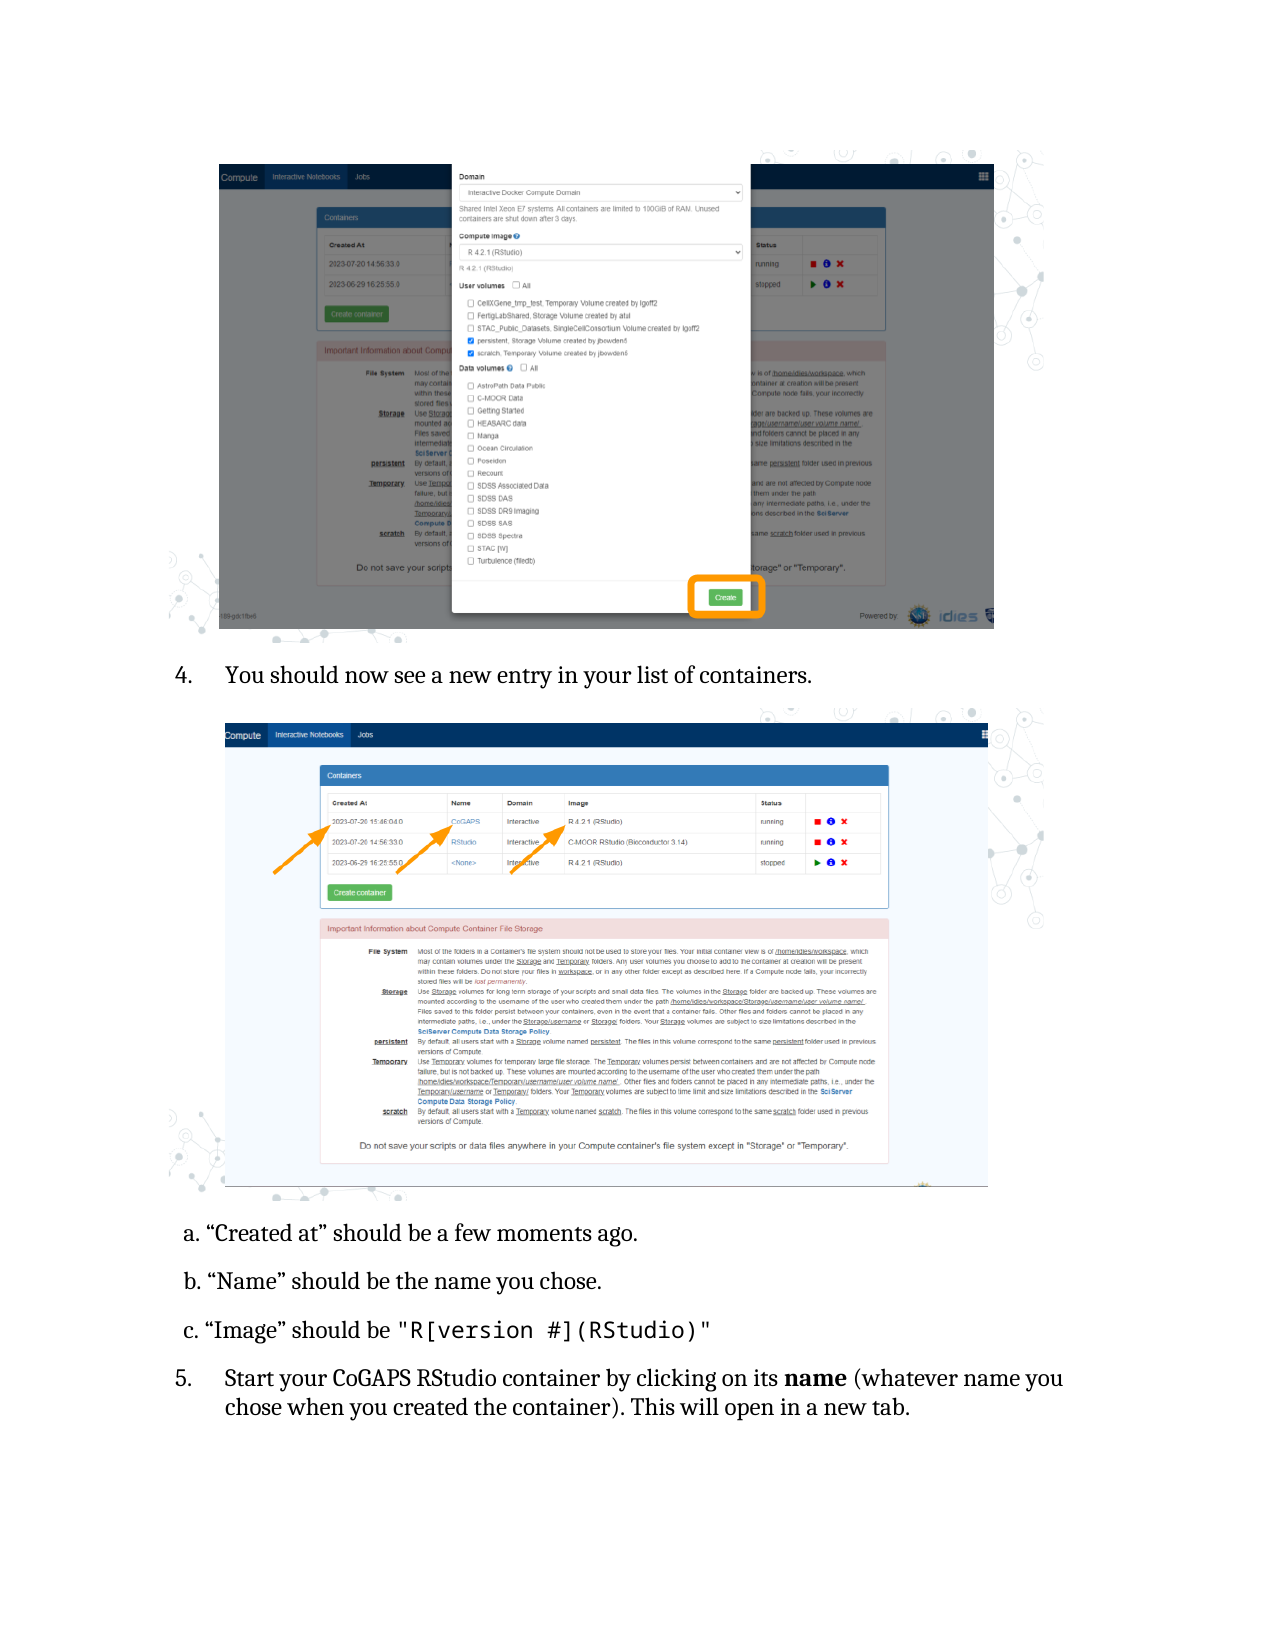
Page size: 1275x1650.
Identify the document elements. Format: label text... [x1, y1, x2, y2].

list You should now see a new entry in your list of containers. [175, 661, 1125, 690]
picture [168, 708, 1044, 1201]
picture [168, 150, 1044, 643]
text a. “Created at” should be a few moments ago. [150, 1219, 1125, 1248]
list Start your CoGAPS RStudio container by clicking on its name (whatever name you chose when you created the container). This will open in a new tab. [175, 1364, 1125, 1422]
text c. “Image” should be "R[version #](RStudio)" [150, 1314, 1125, 1346]
text b. “Name” should be the name you chose. [150, 1267, 1125, 1296]
